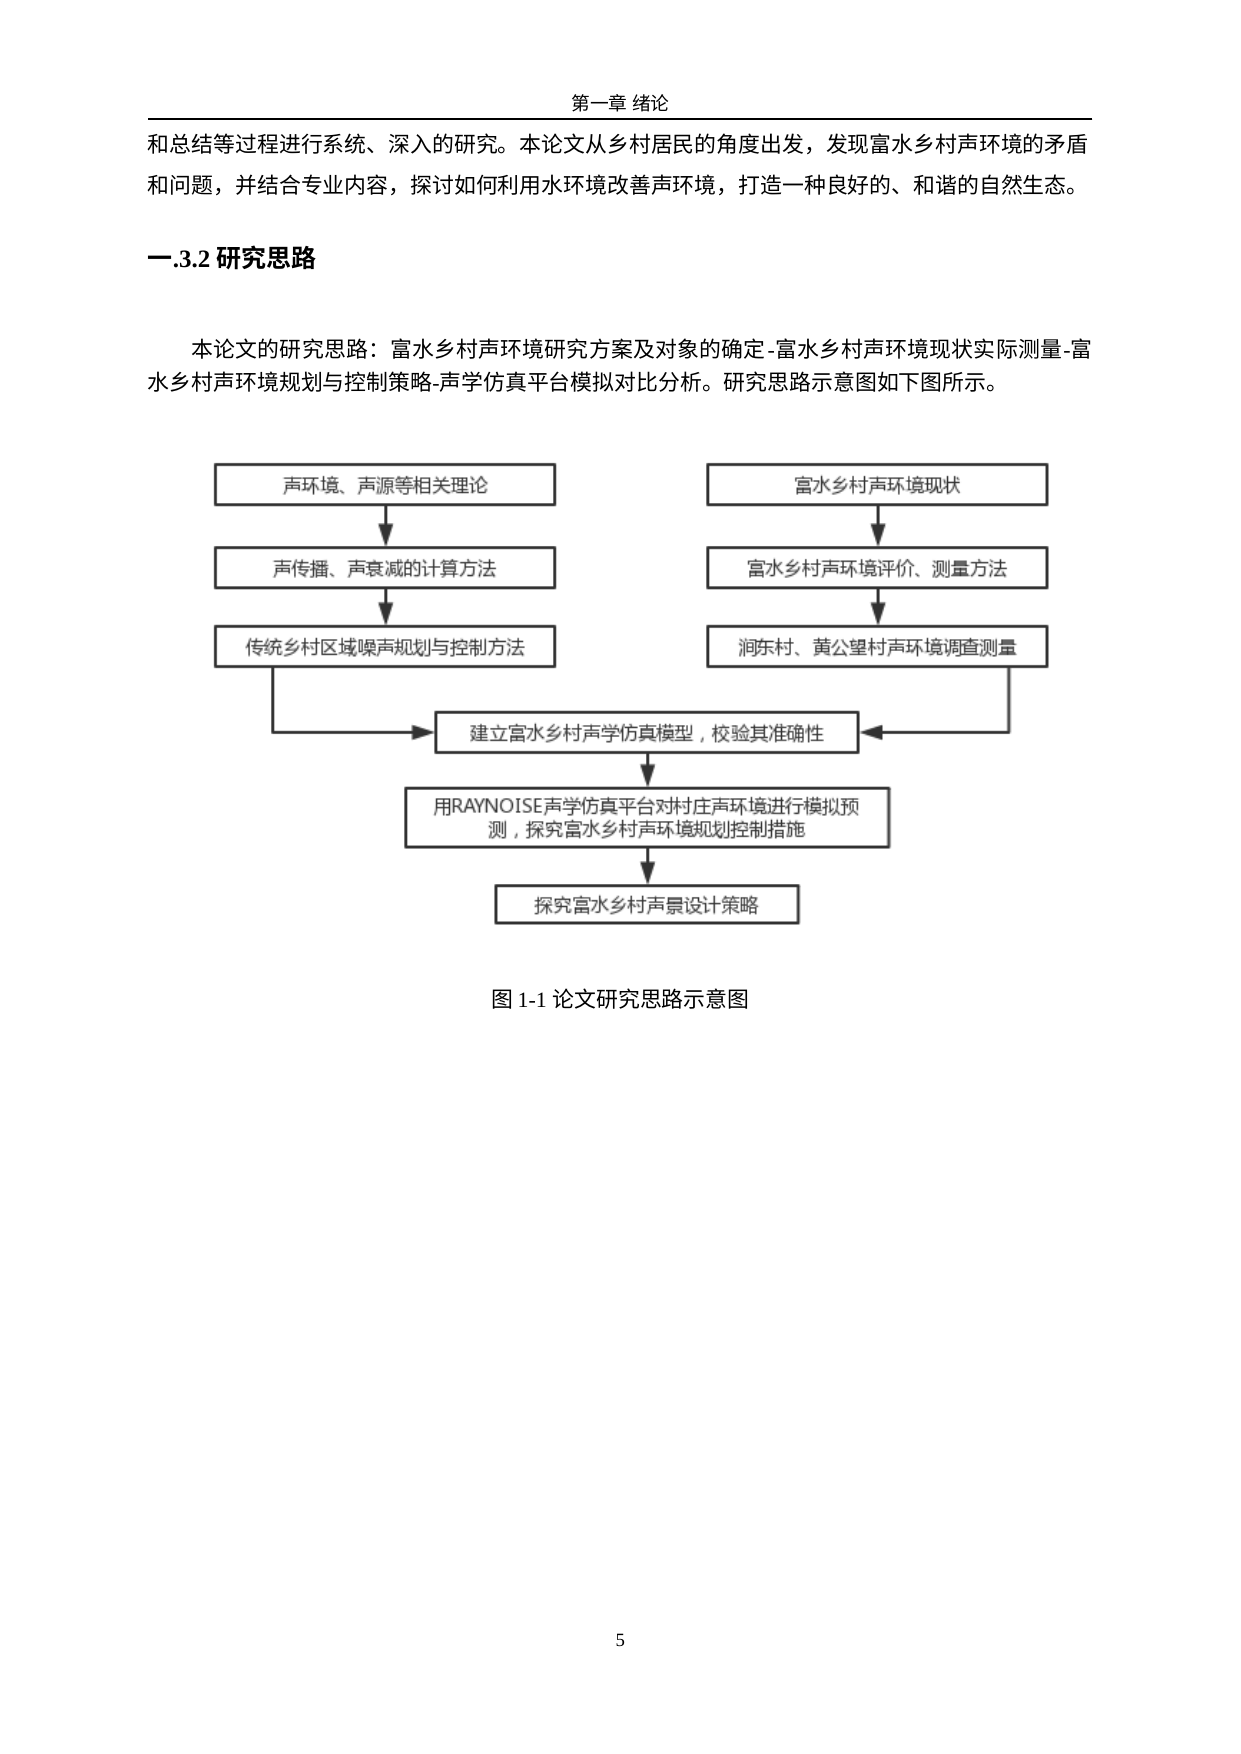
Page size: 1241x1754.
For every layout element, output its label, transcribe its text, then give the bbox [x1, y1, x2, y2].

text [148, 127, 1092, 200]
text 研究思路 [148, 224, 1092, 289]
text 图1-1 论文研究思路示意图 [148, 982, 1092, 1014]
text 本论文的研究思路：富水乡村声环境研究方案及对象的确定-富水乡村声环境现状实际测量-富水乡村声环境规划与控制策略-声学仿真平台模拟对比分析。研究思路示意图如下图所示。 [148, 332, 1092, 396]
picture [147, 396, 1093, 969]
